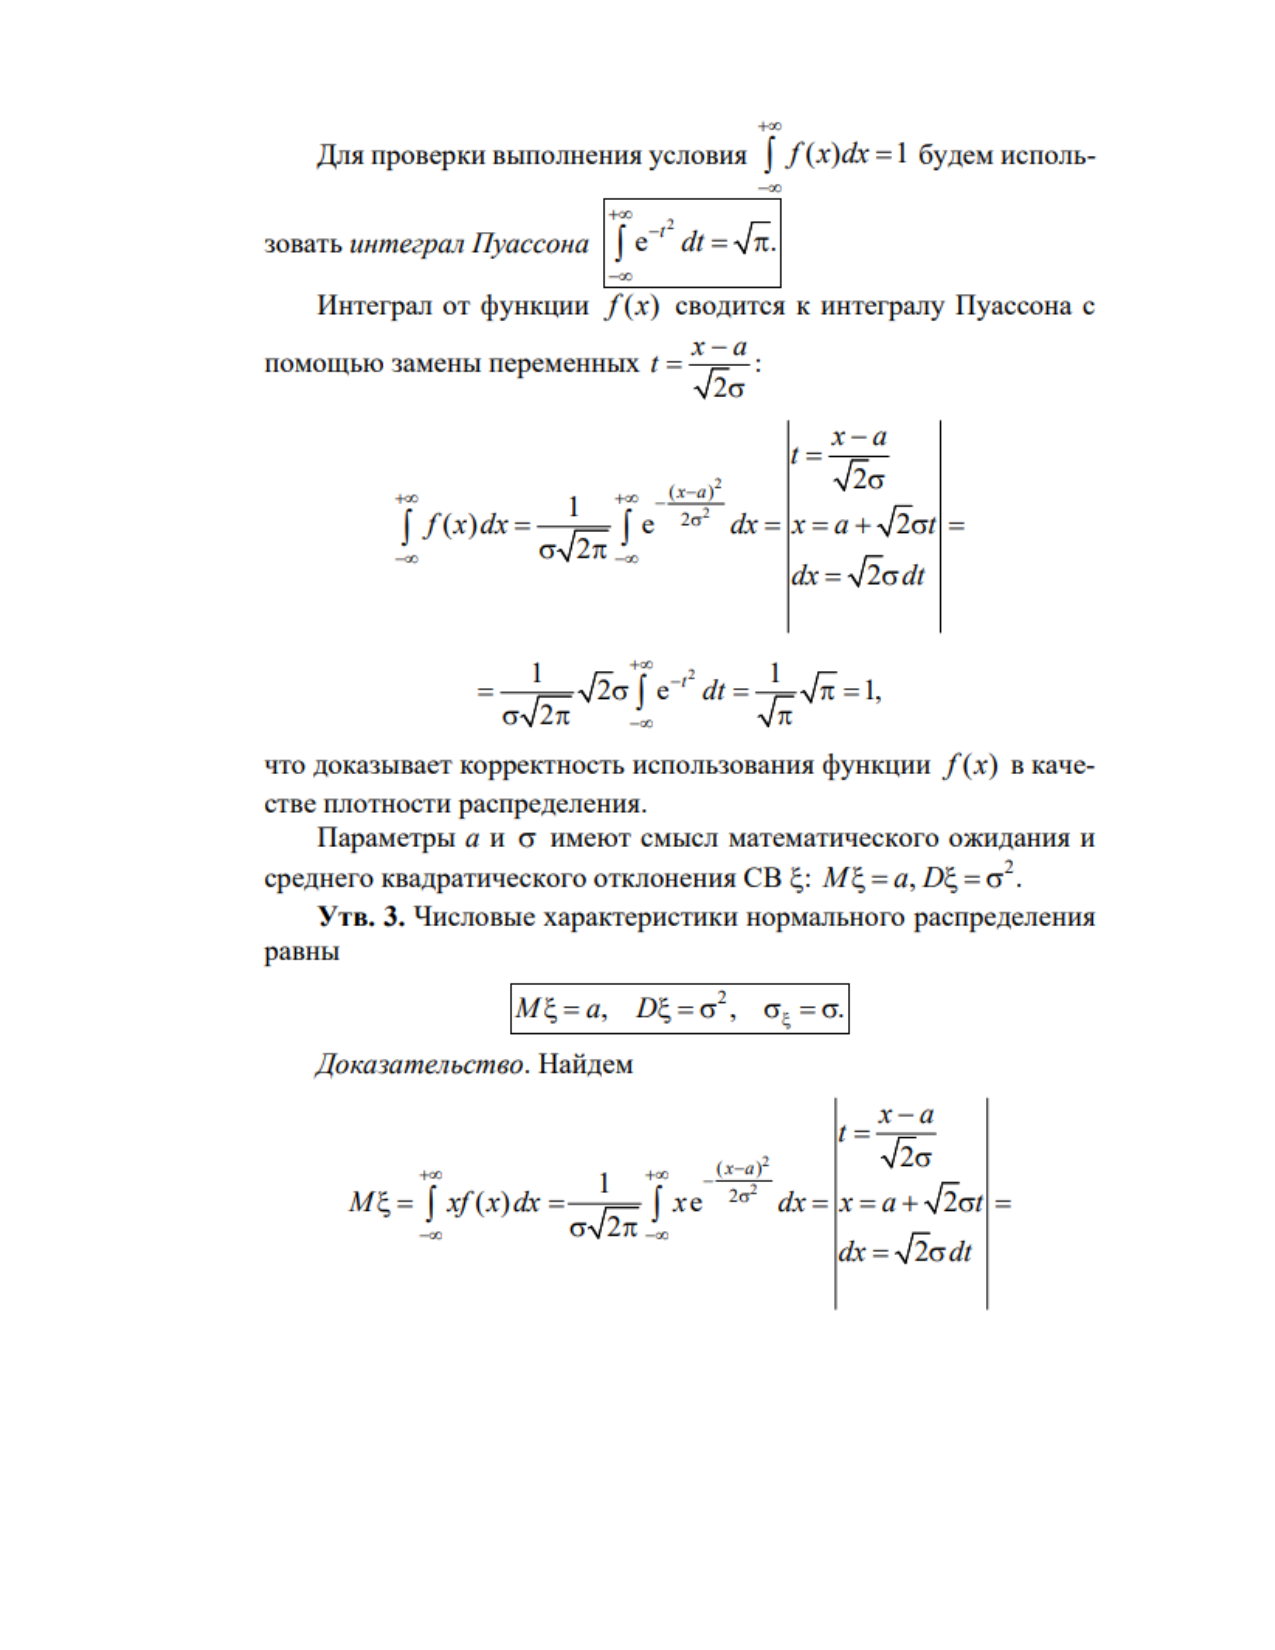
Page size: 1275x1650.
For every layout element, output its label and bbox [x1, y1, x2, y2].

picture [254, 118, 1110, 1312]
